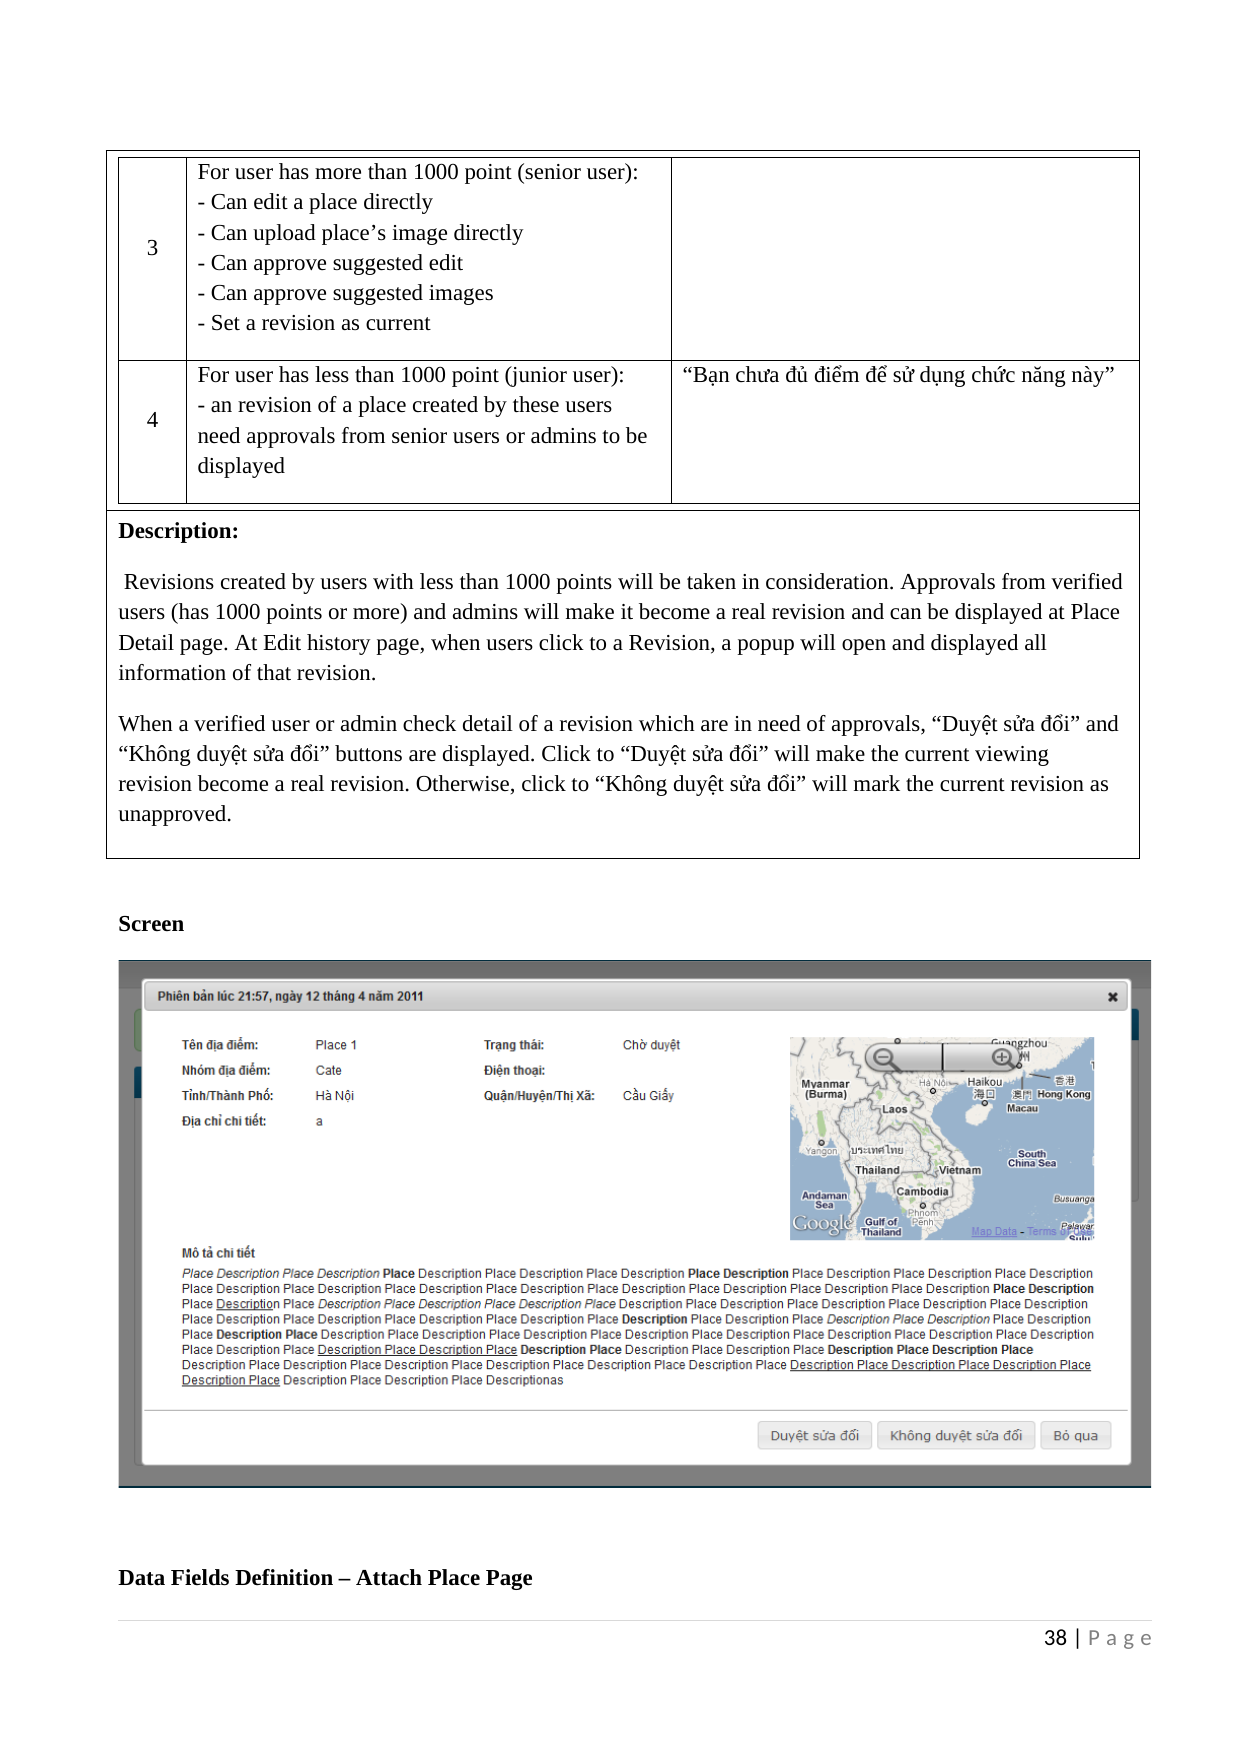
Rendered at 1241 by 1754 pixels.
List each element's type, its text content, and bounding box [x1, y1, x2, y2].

picture [118, 962, 1152, 1485]
text Data Fields Definition – Attach Place Page [118, 1563, 1152, 1590]
text Screen [118, 910, 1152, 936]
table_cell Description: Revisions created by users with less than 1000 points will be taken in consideration. Approvals from verified users (has 1000 points or more) and admins will make it become a real revision and can be displayed at Place Detail page. At Edit history page, when users click to a Revision, a popup will open and displayed all information of that revision. When a verified user or admin check detail of a revision which are in need of approvals, “Duyệt sửa đổi” and “Không duyệt sửa đổi” buttons are displayed. Click to “Duyệt sửa đổi” will make the current viewing revision become a real revision. Otherwise, click to “Không duyệt sửa đổi” will mark the current revision as unapproved. [107, 511, 1139, 858]
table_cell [107, 151, 1139, 510]
